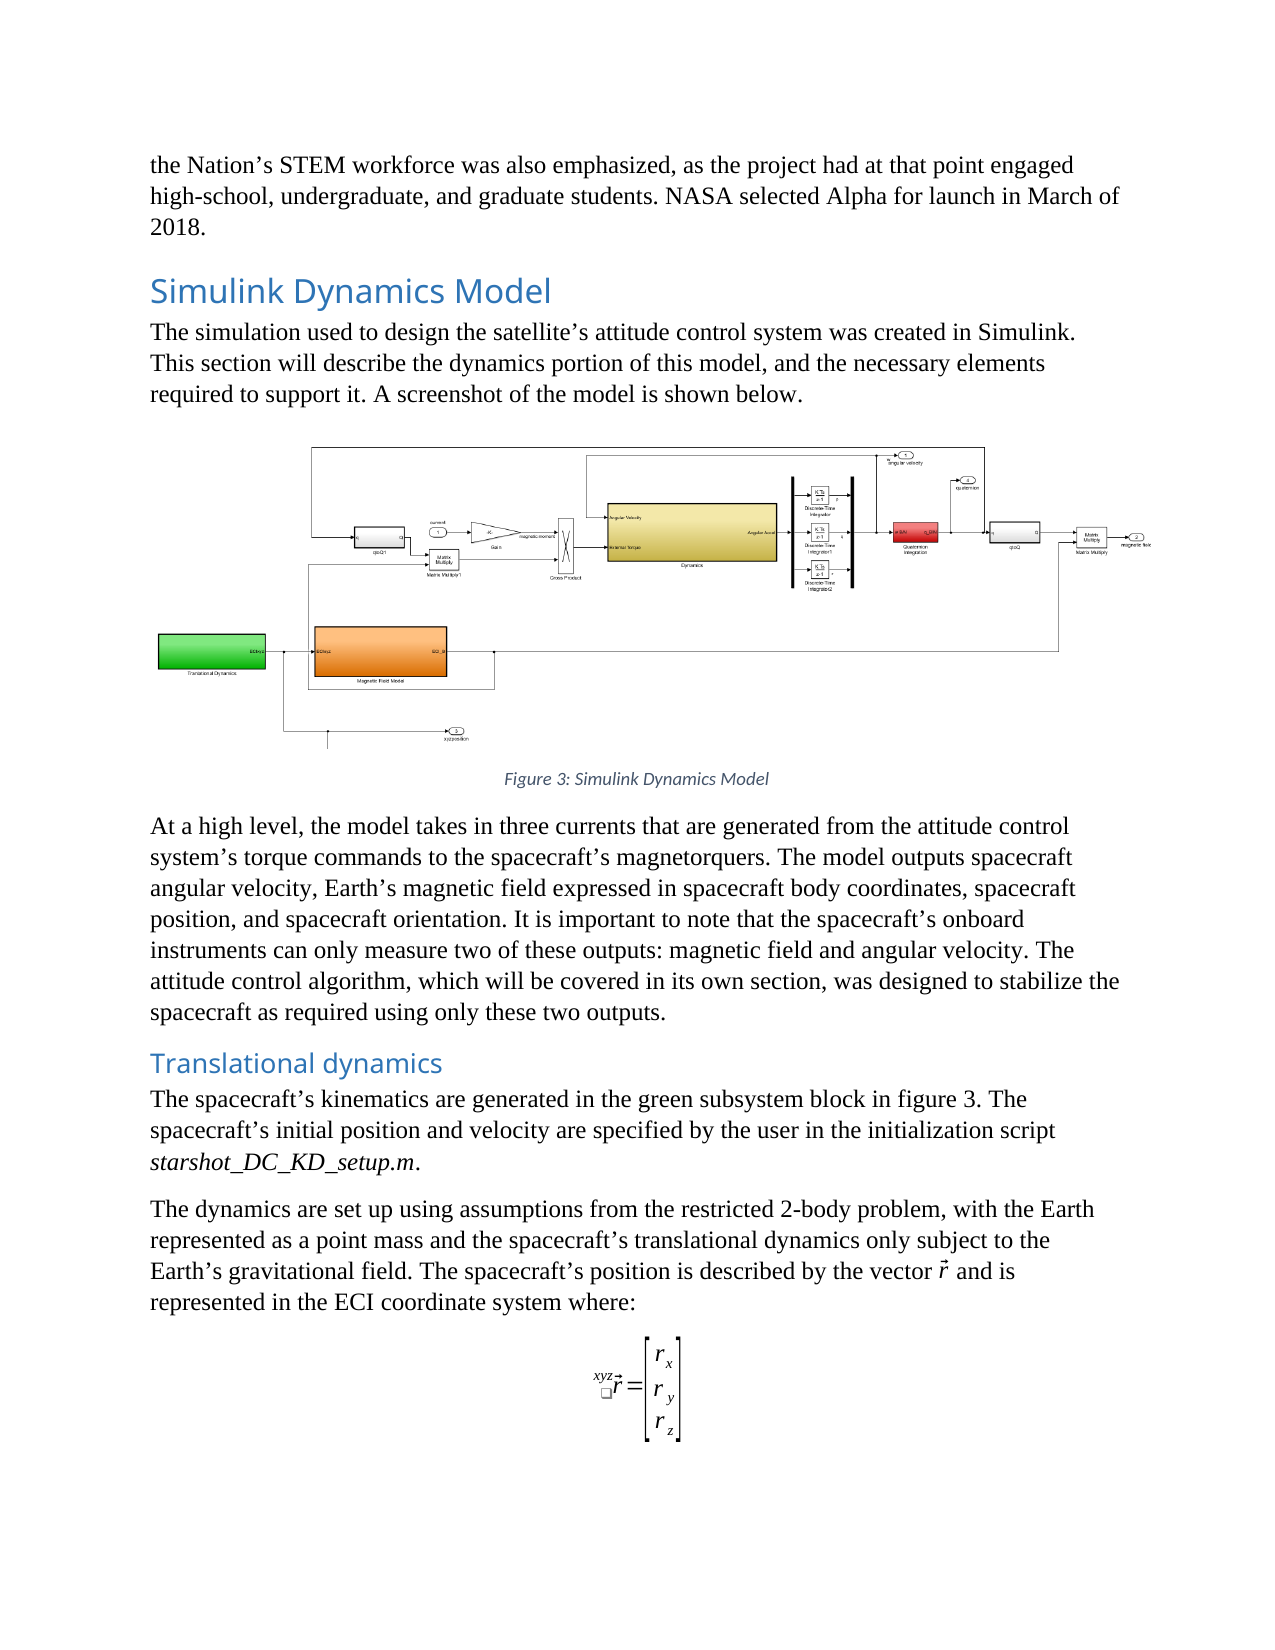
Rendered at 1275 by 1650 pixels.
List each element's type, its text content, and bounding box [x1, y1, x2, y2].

text Figure 3: Simulink Dynamics Model [150, 767, 1125, 790]
text The simulation used to design the satellite’s attitude control system was created in Simulink. This section will describe the dynamics portion of this model, and the necessary elements required to support it. A screenshot of the model is shown below. [150, 317, 1125, 408]
subtitle Simulink Dynamics Model [150, 268, 1125, 313]
text The dynamics are set up using assumptions from the restricted 2-body problem, with the Earth represented as a point mass and the spacecraft’s translational dynamics only subject to the Earth’s gravitational field. The spacecraft’s position is described by the vector and is represented in the ECI coordinate system where: [150, 1194, 1125, 1316]
subtitle Translational dynamics [150, 1045, 1125, 1082]
text The spacecraft’s kinematics are generated in the green subsystem block in figure 3. The spacecraft’s initial position and velocity are specified by the user in the initialization script starshot_DC_KD_setup.m. [150, 1084, 1125, 1175]
picture [150, 426, 1151, 749]
text At a high level, the model takes in three currents that are generated from the attitude control system’s torque commands to the spacecraft’s magnetorquers. The model outputs spacecraft angular velocity, Earth’s magnetic field expressed in spacecraft body coordinates, spacecraft position, and spacecraft orientation. It is important to note that the spacecraft’s onboard instruments can only measure two of these outputs: magnetic field and angular velocity. The attitude control algorithm, which will be covered in its own section, was designed to stabilize the spacecraft as required using only these two outputs. [150, 811, 1125, 1026]
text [150, 150, 1125, 241]
